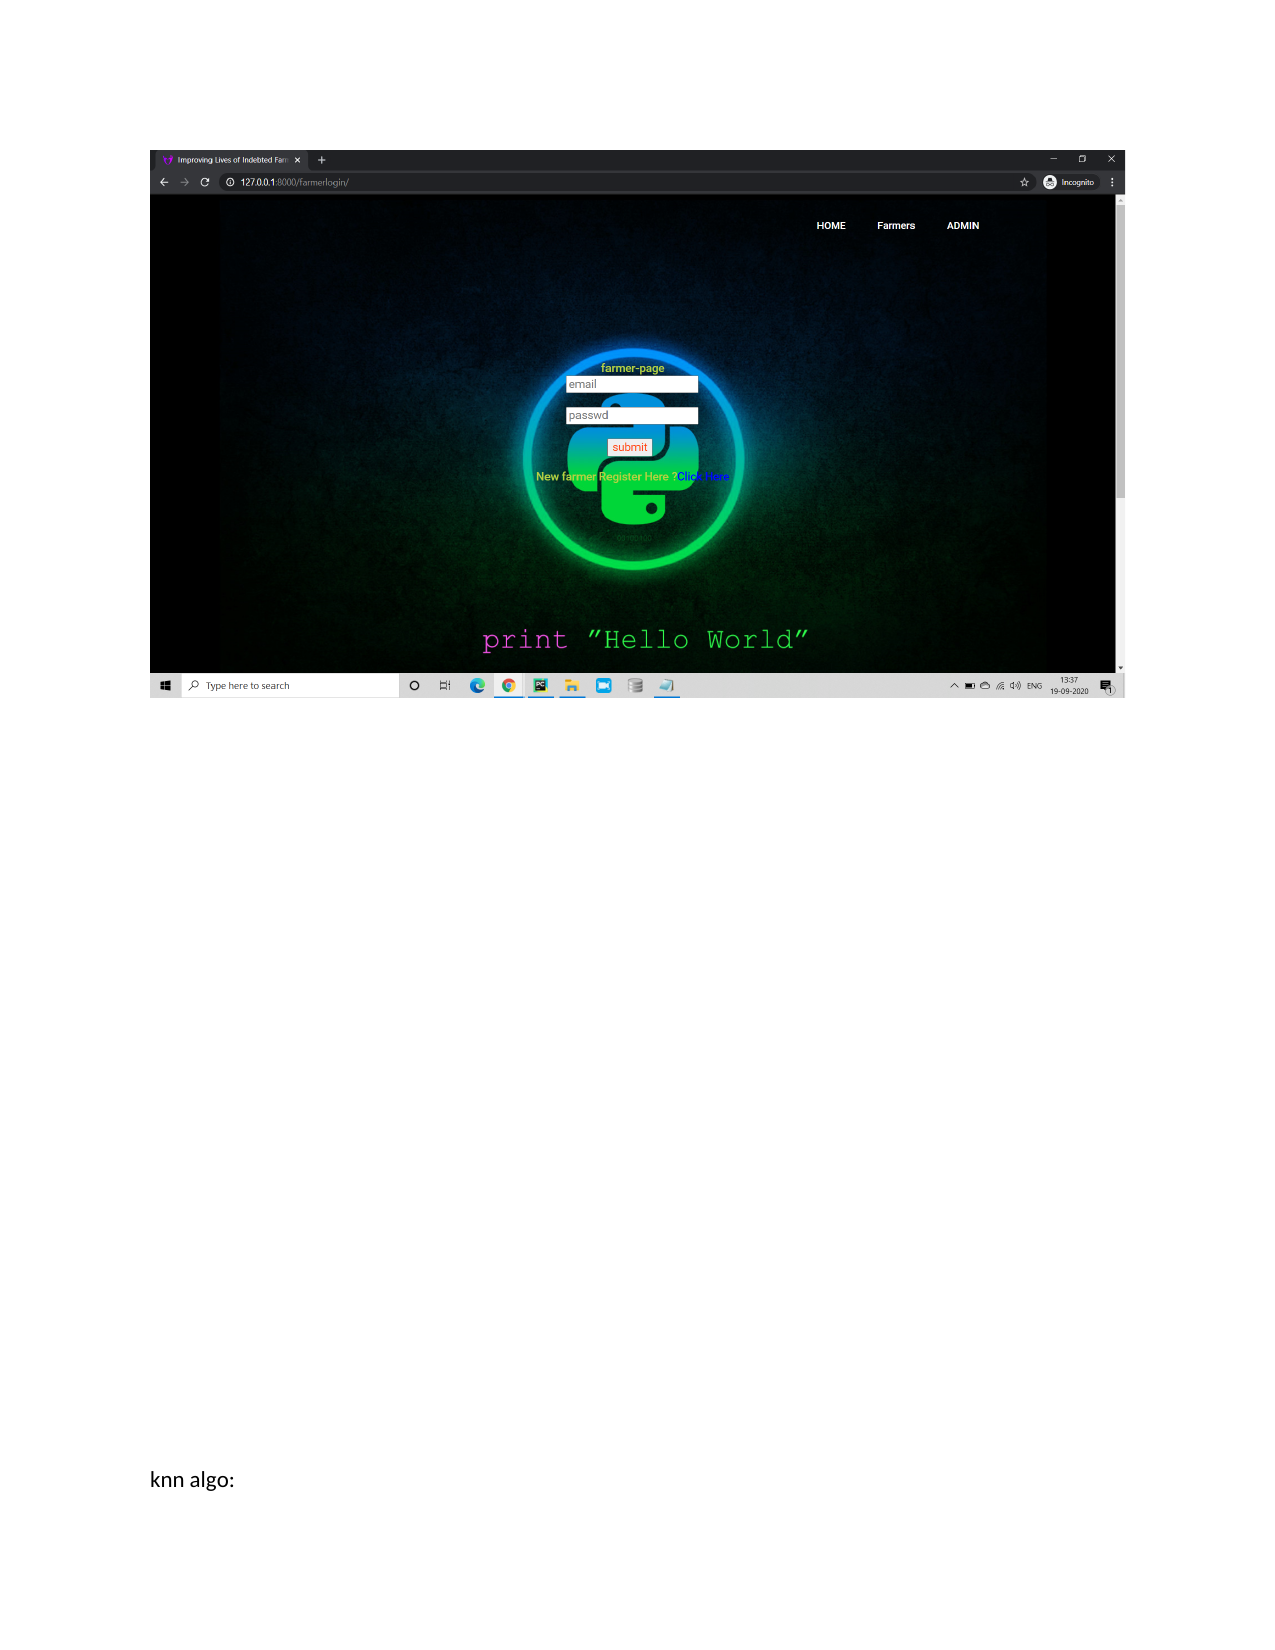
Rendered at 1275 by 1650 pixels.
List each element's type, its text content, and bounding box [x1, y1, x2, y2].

picture [150, 150, 1125, 698]
text knn algo: [150, 1465, 1125, 1493]
